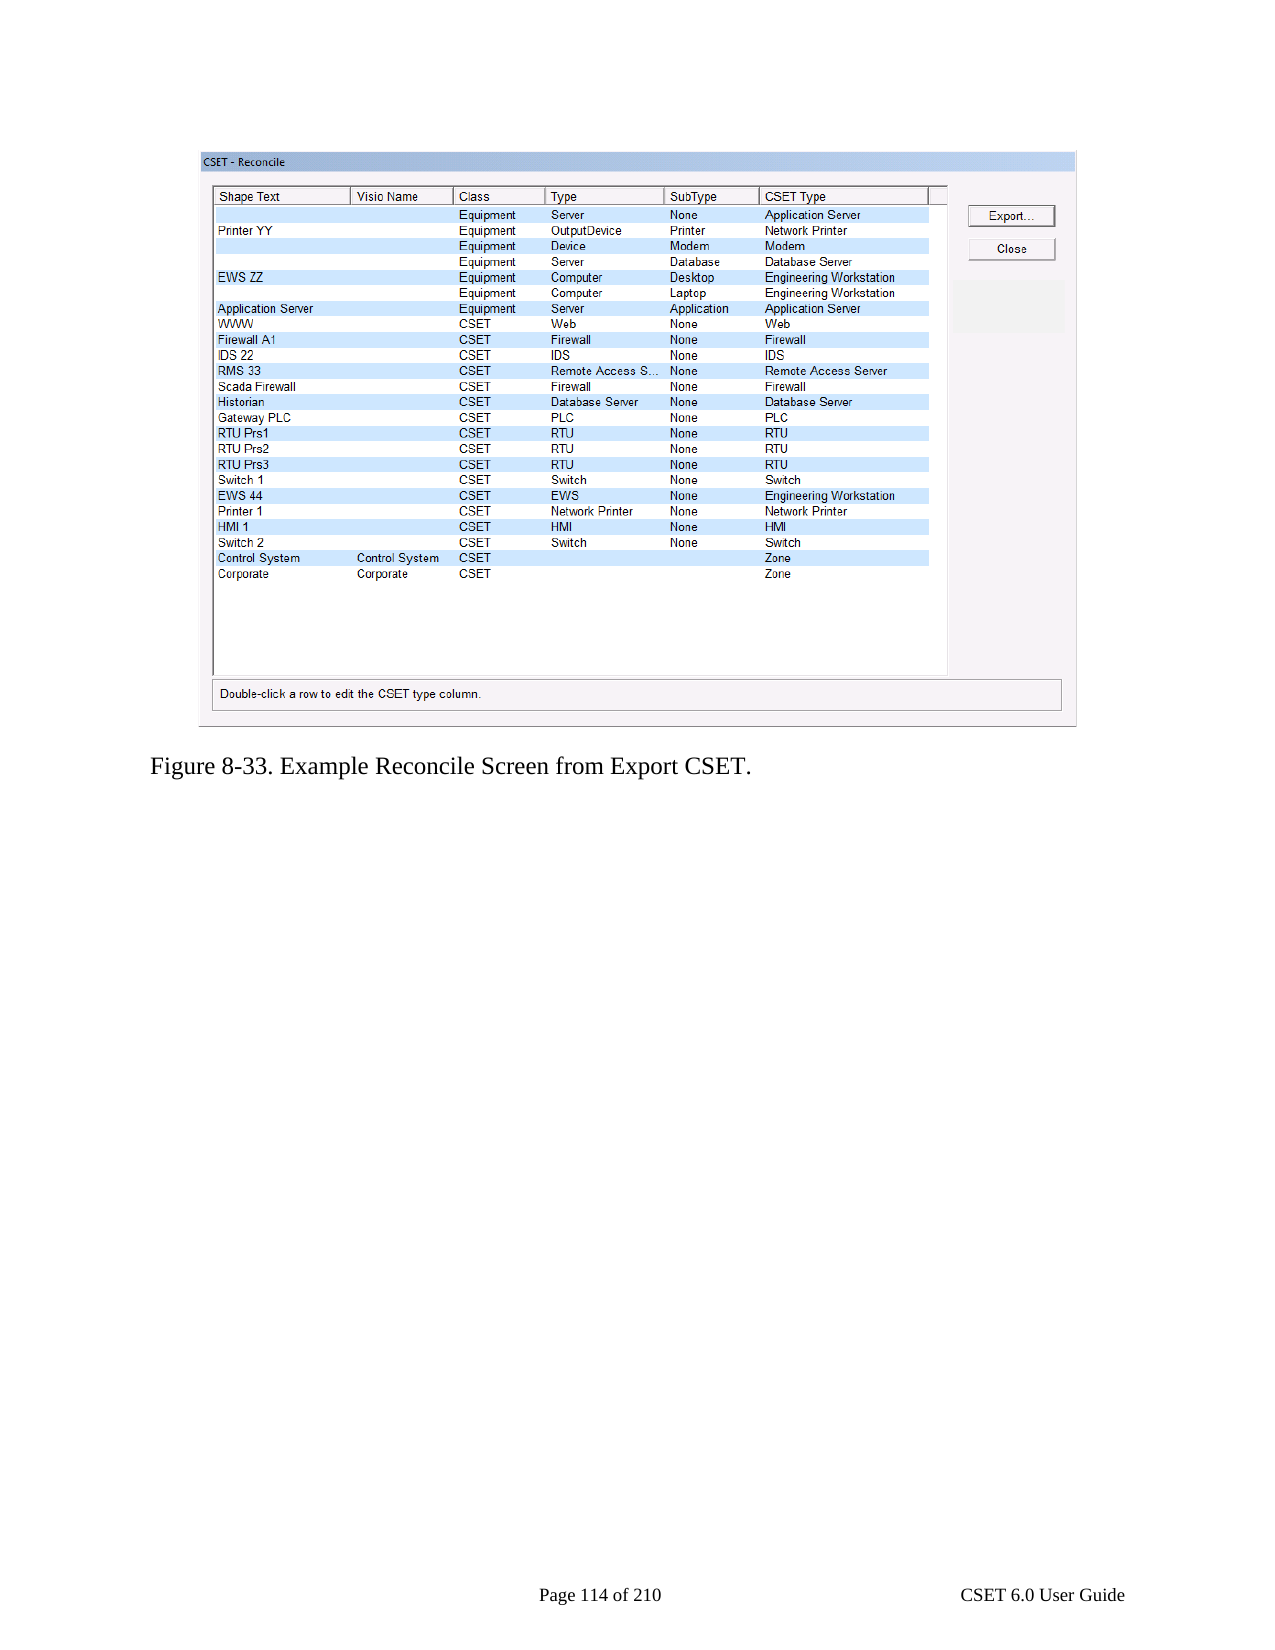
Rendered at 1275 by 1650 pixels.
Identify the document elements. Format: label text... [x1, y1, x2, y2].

picture [198, 150, 1077, 727]
text Figure 8-33. Example Reconcile Screen from Export CSET. [150, 751, 1125, 780]
